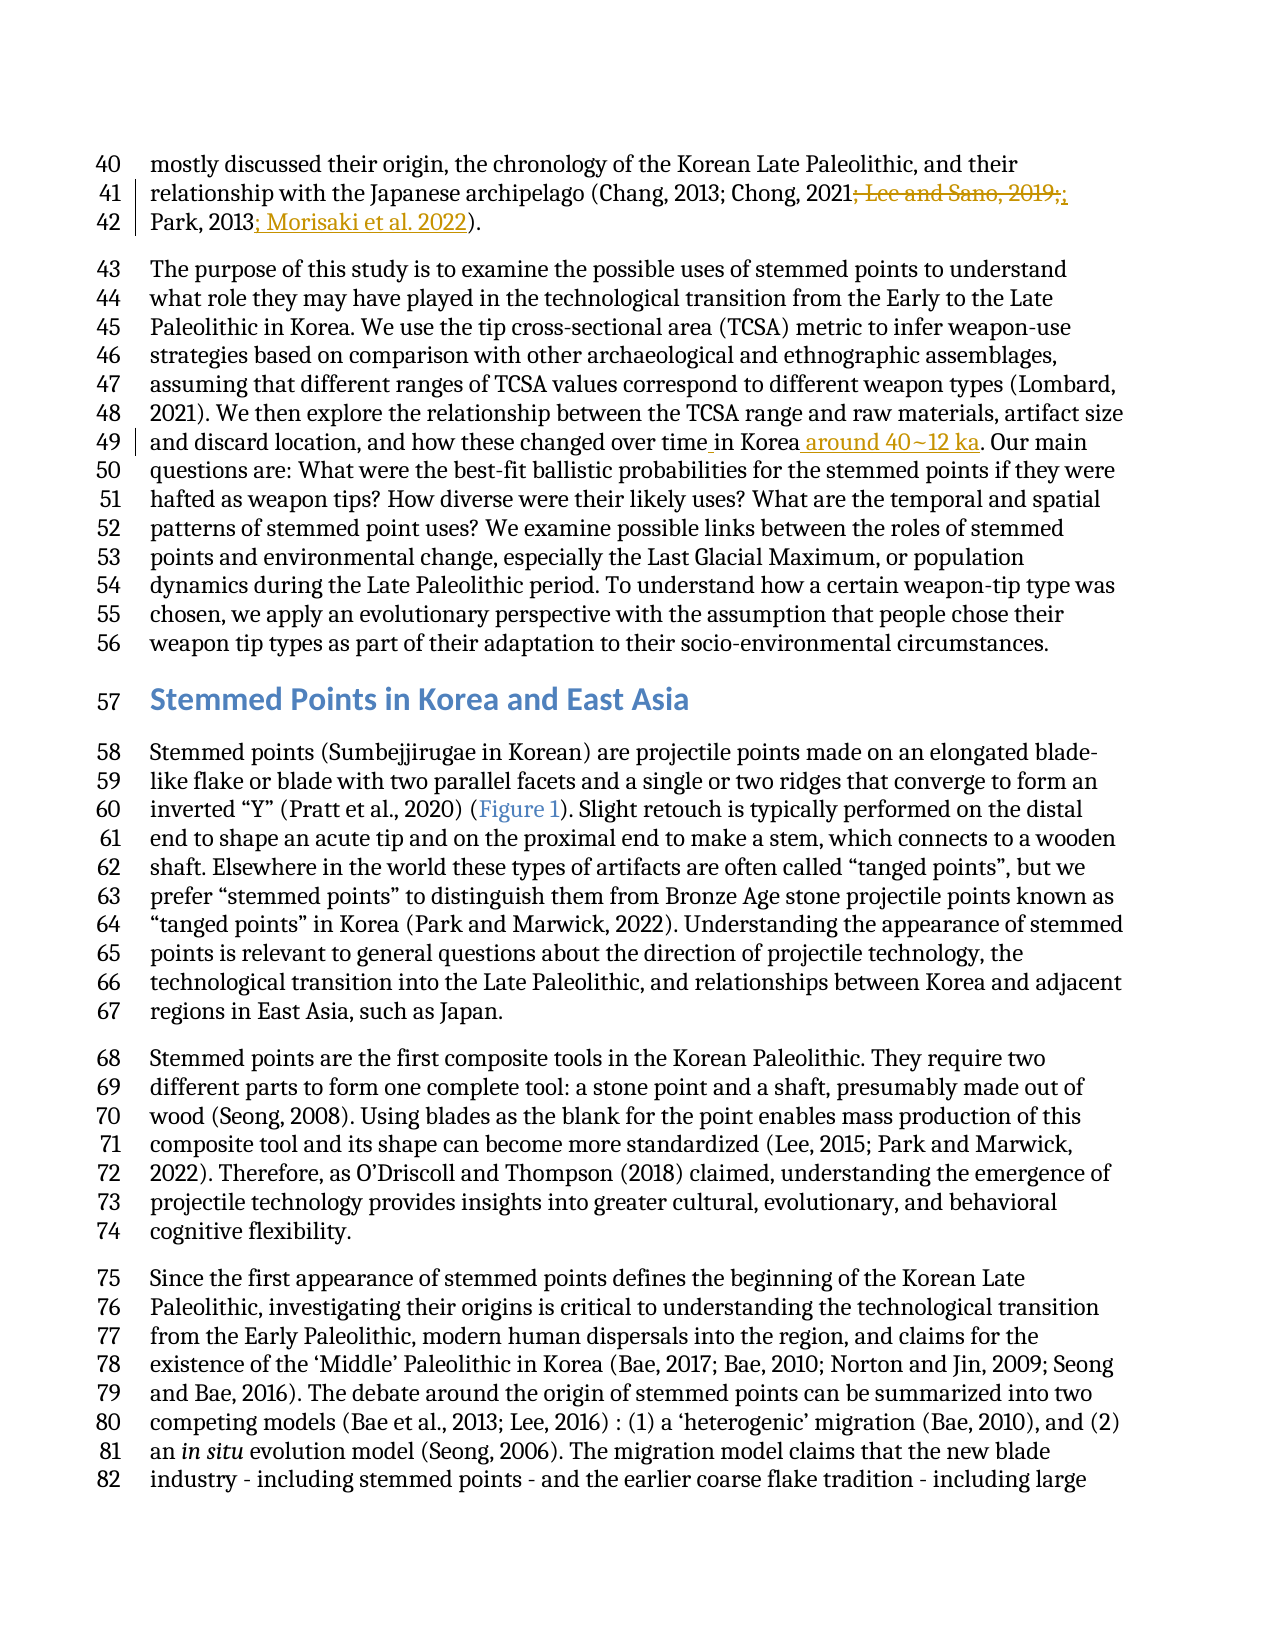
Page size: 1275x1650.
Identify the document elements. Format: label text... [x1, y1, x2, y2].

text The purpose of this study is to examine the possible uses of stemmed points to understand what role they may have played in the technological transition from the Early to the Late Paleolithic in Korea. We use the tip cross-sectional area (TCSA) metric to infer weapon-use strategies based on comparison with other archaeological and ethnographic assemblages, assuming that different ranges of TCSA values correspond to different weapon types (Lombard, 2021). We then explore the relationship between the TCSA range and raw materials, artifact size and discard location, and how these changed over timein Korea. Our main questions are: What were the best-fit ballistic probabilities for the stemmed points if they were hafted as weapon tips? How diverse were their likely uses? What are the temporal and spatial patterns of stemmed point uses? We examine possible links between the roles of stemmed points and environmental change, especially the Last Glacial Maximum, or population dynamics during the Late Paleolithic period. To understand how a certain weapon-tip type was chosen, we apply an evolutionary perspective with the assumption that people chose their weapon tip types as part of their adaptation to their socio-environmental circumstances. [150, 255, 1125, 657]
text Stemmed points (Sumbejjirugae in Korean) are projectile points made on an elongated blade-like flake or blade with two parallel facets and a single or two ridges that converge to form an inverted “Y” (Pratt et al., 2020) (Figure 1). Slight retouch is typically performed on the distal end to shape an acute tip and on the proximal end to make a stem, which connects to a wooden shaft. Elsewhere in the world these types of artifacts are often called “tanged points”, but we prefer “stemmed points” to distinguish them from Bronze Age stone projectile points known as “tanged points” in Korea (Park and Marwick, 2022). Understanding the appearance of stemmed points is relevant to general questions about the direction of projectile technology, the technological transition into the Late Paleolithic, and relationships between Korea and adjacent regions in East Asia, such as Japan. [150, 738, 1125, 1025]
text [150, 150, 1125, 236]
subtitle Stemmed Points in Korea and East Asia [150, 678, 1125, 719]
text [150, 1264, 1125, 1494]
text Stemmed points are the first composite tools in the Korean Paleolithic. They require two different parts to form one complete tool: a stone point and a shaft, presumably made out of wood (Seong, 2008). Using blades as the blank for the point enables mass production of this composite tool and its shape can become more standardized (Lee, 2015; Park and Marwick, 2022). Therefore, as O’Driscoll and Thompson (2018) claimed, understanding the emergence of projectile technology provides insights into greater cultural, evolutionary, and behavioral cognitive flexibility. [150, 1044, 1125, 1245]
